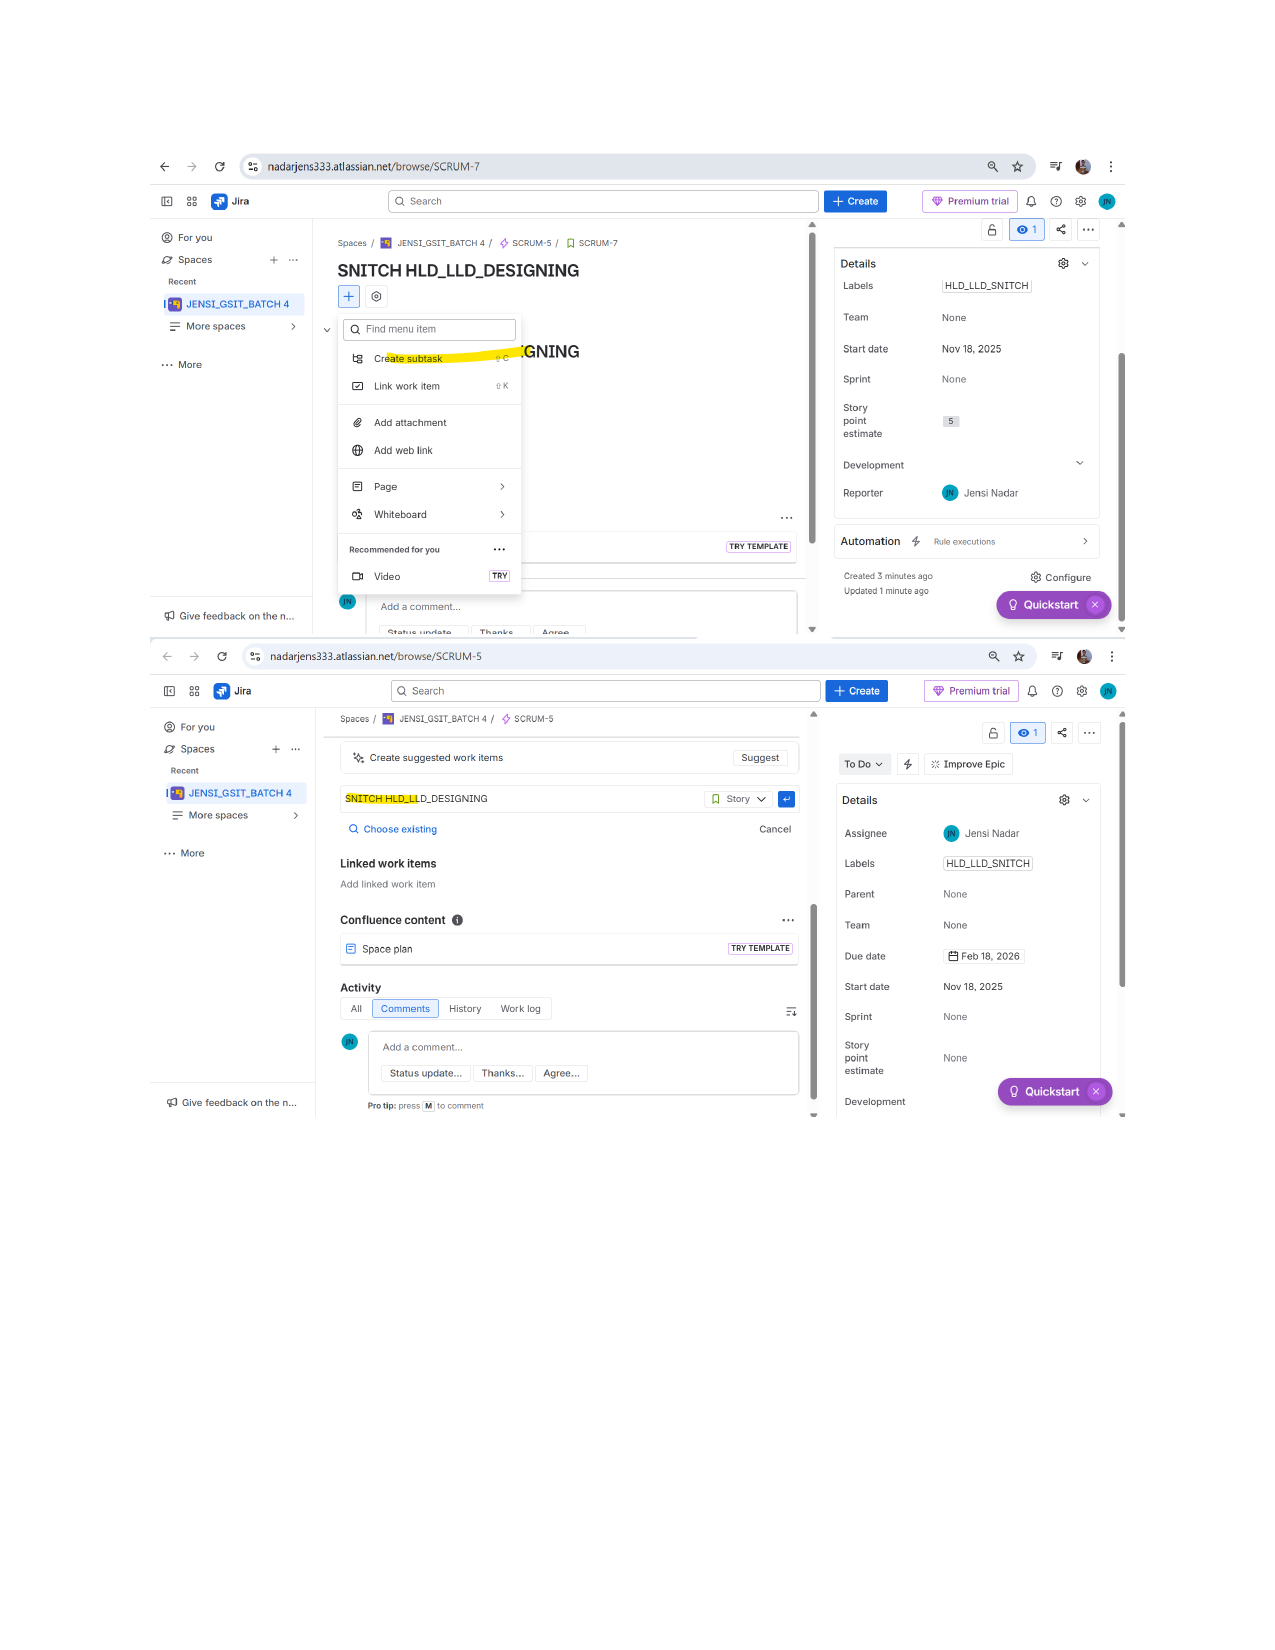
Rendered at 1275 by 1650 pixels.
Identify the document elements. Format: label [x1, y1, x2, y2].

picture [150, 637, 1125, 1117]
picture [150, 150, 1125, 634]
